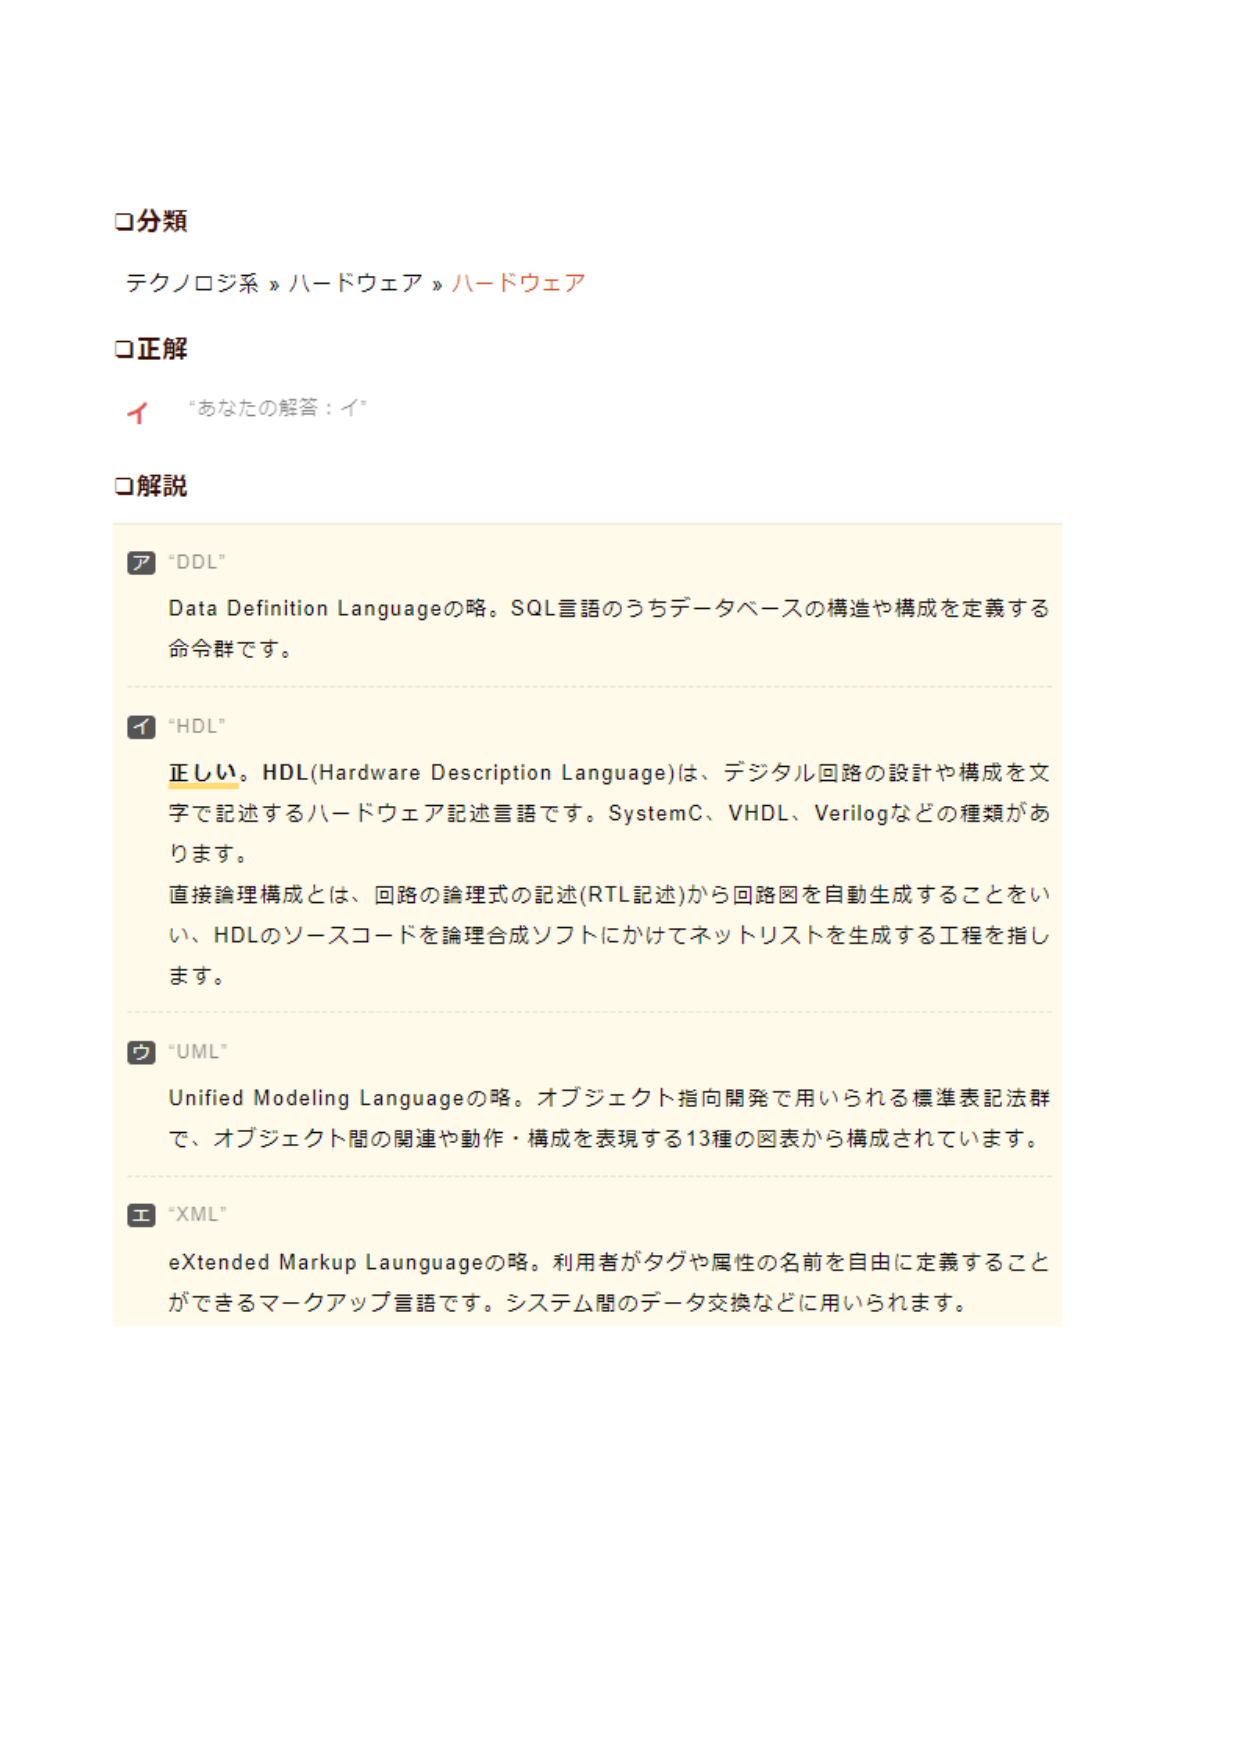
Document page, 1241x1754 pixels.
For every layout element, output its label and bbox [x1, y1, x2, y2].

picture [112, 202, 769, 437]
picture [112, 464, 1063, 1326]
